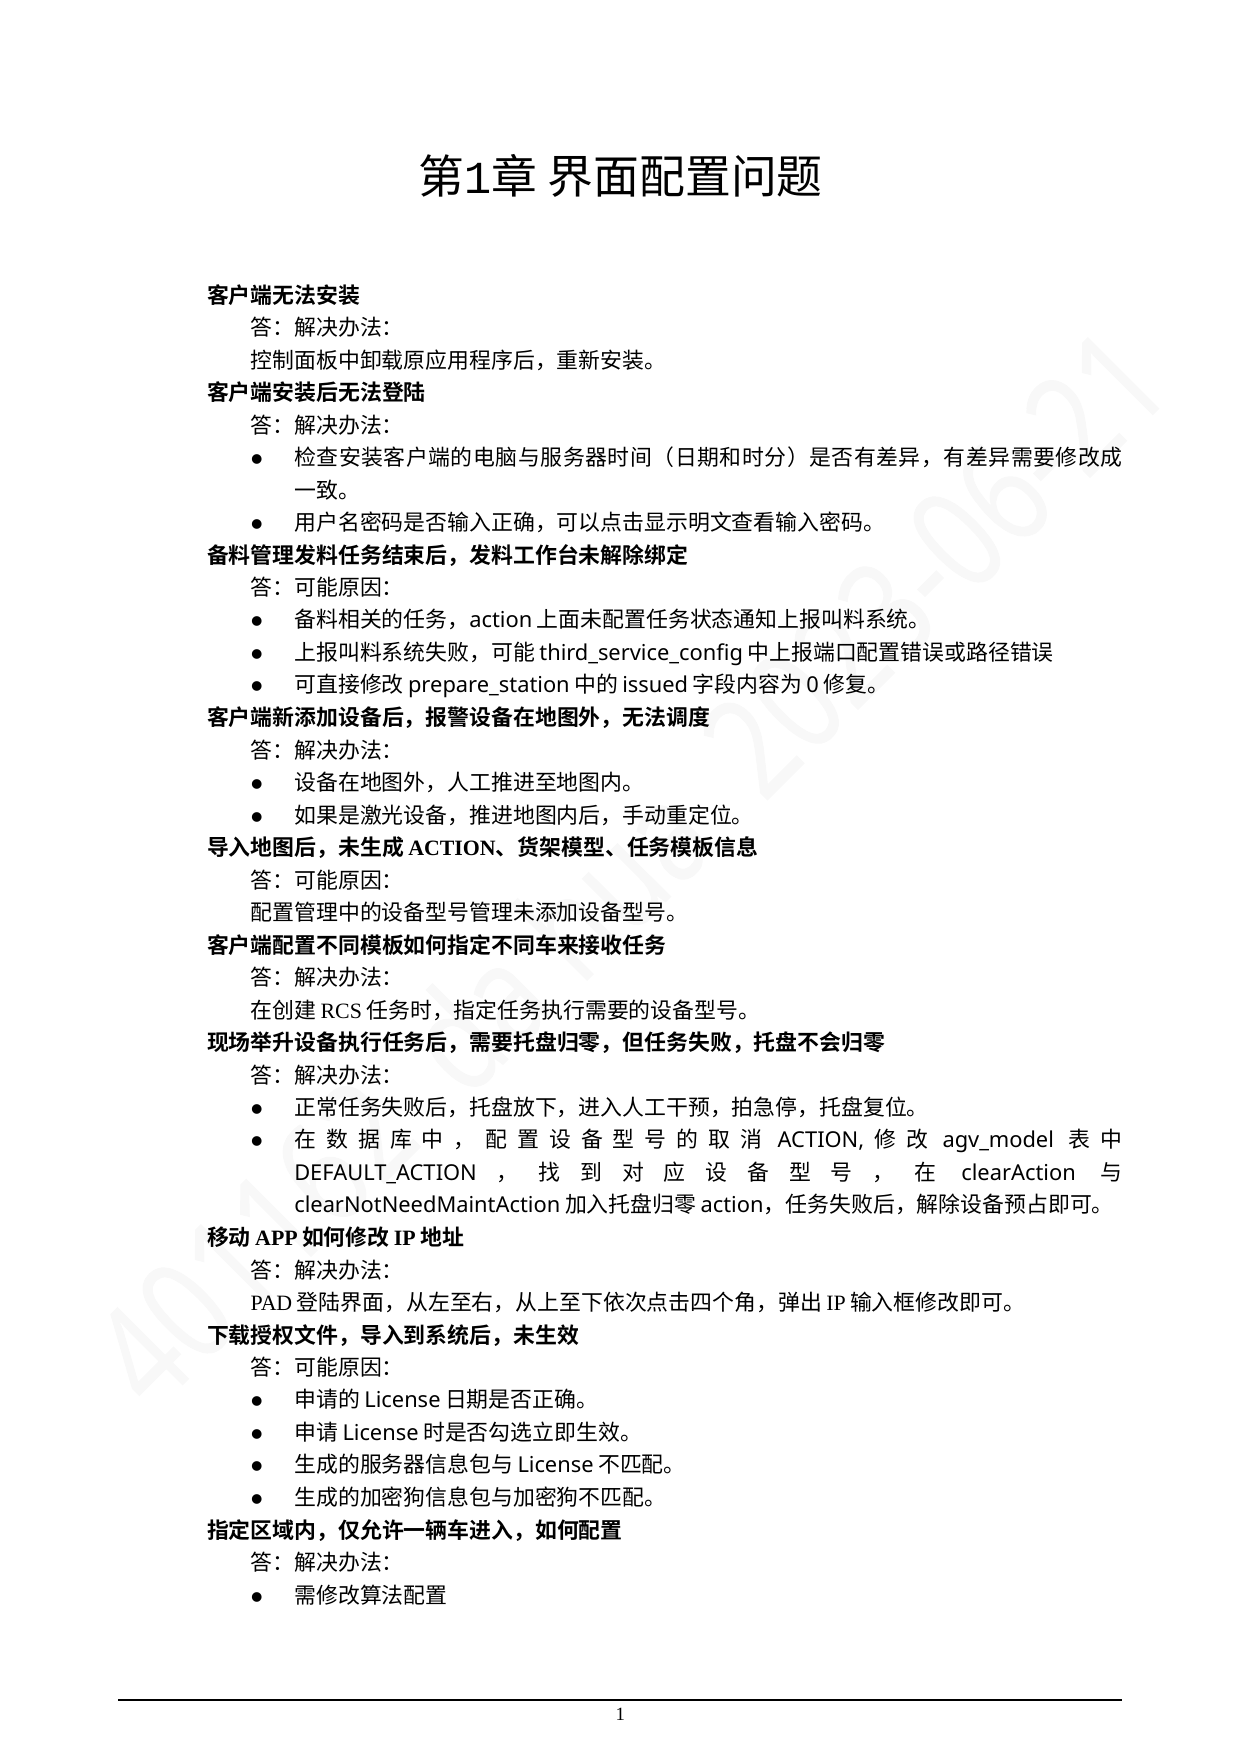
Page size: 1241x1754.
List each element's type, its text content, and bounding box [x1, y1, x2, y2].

text 下载授权文件，导入到系统后，未生效 [207, 1317, 1122, 1350]
text 答：解决办法： [250, 1057, 1122, 1090]
text 移动APP如何修改IP地址 [207, 1220, 1122, 1252]
text 上报叫料系统失败，可能third_service_config中上报端口配置错误或路径错误 [250, 635, 1122, 667]
text 答：解决办法： [250, 732, 1122, 765]
text 需修改算法配置 [250, 1577, 1122, 1610]
text 检查安装客户端的电脑与服务器时间（日期和时分）是否有差异，有差异需要修改成一致。 [250, 440, 1122, 505]
text 配置管理中的设备型号管理未添加设备型号。 [250, 895, 1122, 927]
text 指定区域内，仅允许一辆车进入，如何配置 [207, 1512, 1122, 1545]
text 可直接修改prepare_station中的issued字段内容为0修复。 [250, 667, 1122, 700]
text 答：解决办法： [250, 1545, 1122, 1577]
text 申请License时是否勾选立即生效。 [250, 1415, 1122, 1447]
text 客户端新添加设备后，报警设备在地图外，无法调度 [207, 700, 1122, 732]
text 答：解决办法： [250, 960, 1122, 992]
text 备料相关的任务，action上面未配置任务状态通知上报叫料系统。 [250, 602, 1122, 635]
text 在创建RCS任务时，指定任务执行需要的设备型号。 [250, 992, 1122, 1025]
text 在数据库中，配置设备型号的取消ACTION,修改agv_model表中DEFAULT_ACTION，找到对应设备型号，在clearAction与clearNotNeedMaintAction加入托盘归零action，任务失败后，解除设备预占即可。 [250, 1122, 1122, 1220]
subtitle 界面配置问题 [118, 126, 1122, 223]
text 现场举升设备执行任务后，需要托盘归零，但任务失败，托盘不会归零 [207, 1025, 1122, 1057]
text 用户名密码是否输入正确，可以点击显示明文查看输入密码。 [250, 505, 1122, 537]
text 答：可能原因： [250, 862, 1122, 895]
text 生成的加密狗信息包与加密狗不匹配。 [250, 1480, 1122, 1512]
text 备料管理发料任务结束后，发料工作台未解除绑定 [207, 537, 1122, 570]
text 客户端配置不同模板如何指定不同车来接收任务 [207, 927, 1122, 960]
text 控制面板中卸载原应用程序后，重新安装。 [250, 342, 1122, 375]
text 客户端无法安装 [207, 277, 1122, 310]
text PAD登陆界面，从左至右，从上至下依次点击四个角，弹出IP输入框修改即可。 [250, 1285, 1122, 1317]
text 答：解决办法： [250, 1252, 1122, 1285]
text 答：解决办法： [250, 407, 1122, 440]
text 答：可能原因： [250, 570, 1122, 602]
text 导入地图后，未生成ACTION、货架模型、任务模板信息 [207, 830, 1122, 862]
text 设备在地图外，人工推进至地图内。 [250, 765, 1122, 797]
text 生成的服务器信息包与License不匹配。 [250, 1447, 1122, 1480]
text 如果是激光设备，推进地图内后，手动重定位。 [250, 797, 1122, 830]
text 答：可能原因： [250, 1350, 1122, 1382]
text 答：解决办法： [250, 310, 1122, 342]
text 正常任务失败后，托盘放下，进入人工干预，拍急停，托盘复位。 [250, 1090, 1122, 1122]
text 客户端安装后无法登陆 [207, 375, 1122, 407]
text 申请的License日期是否正确。 [250, 1382, 1122, 1415]
